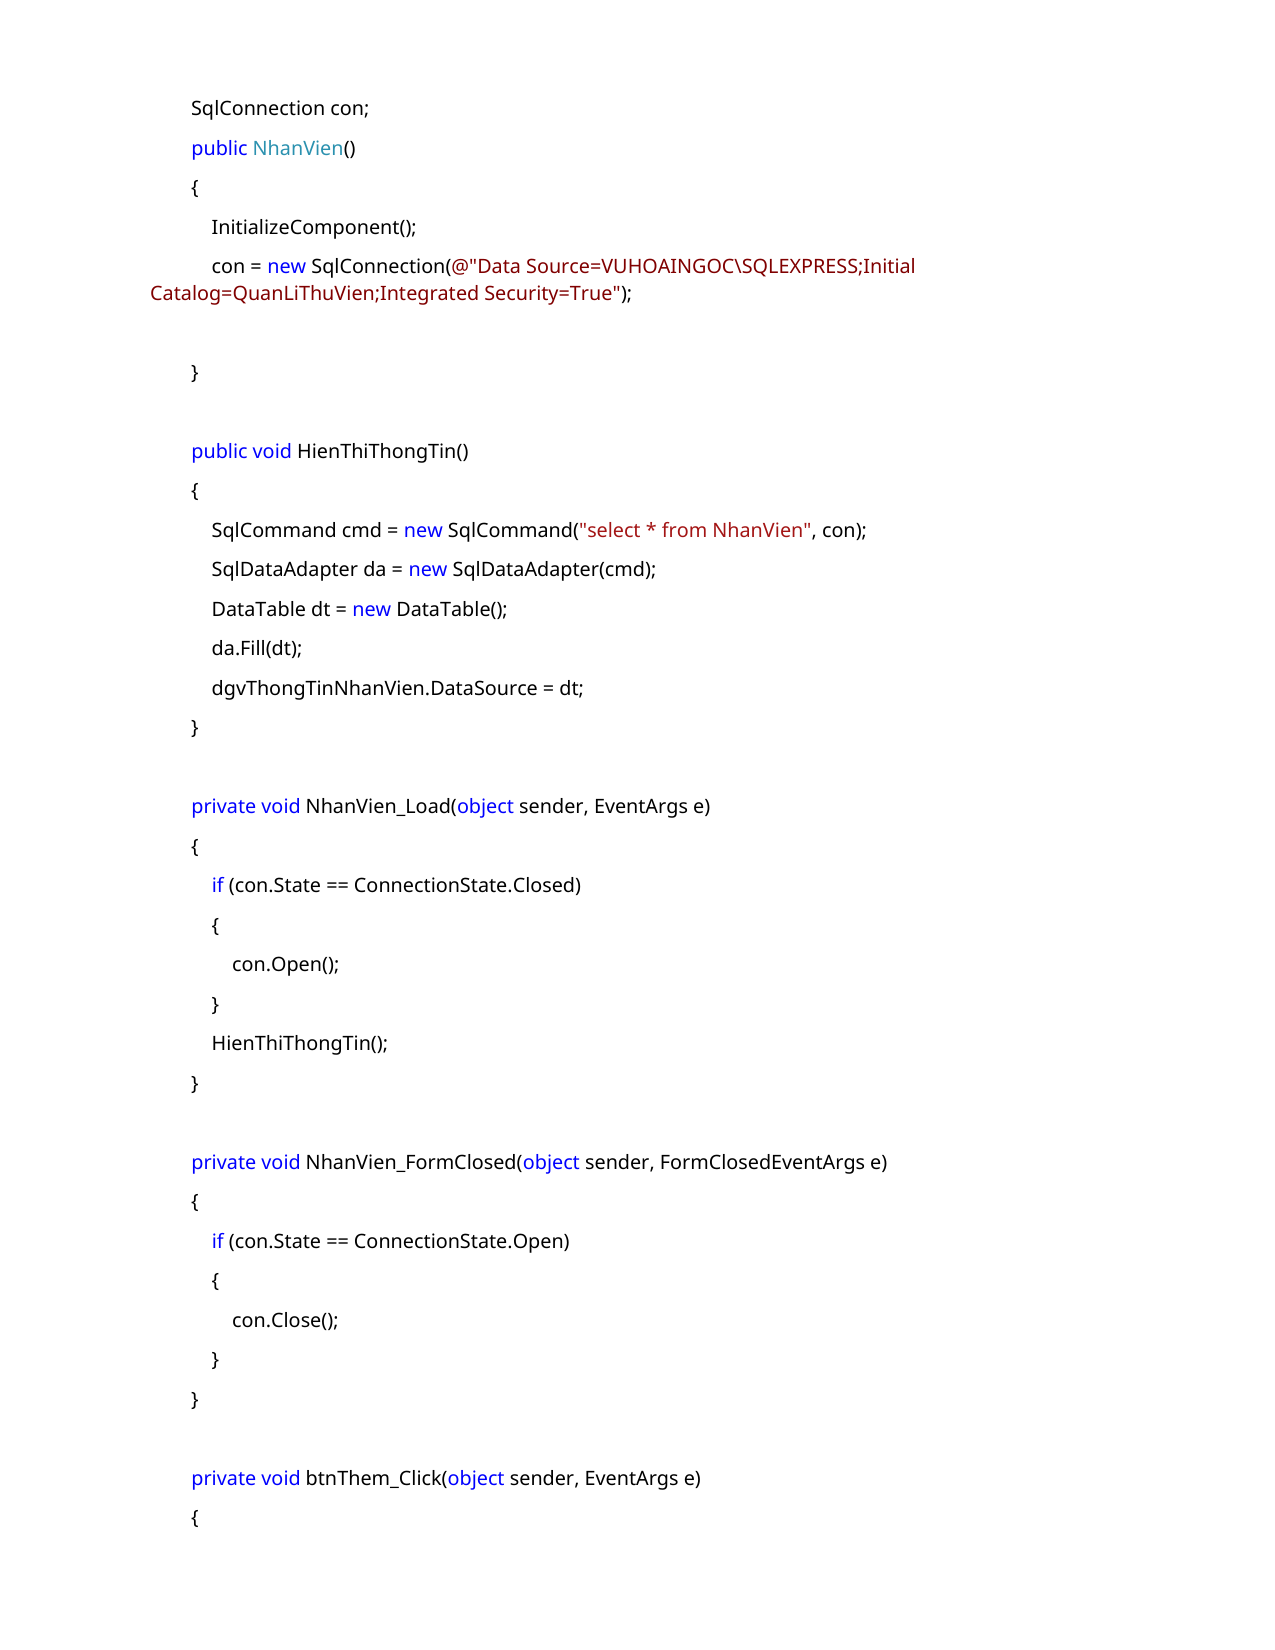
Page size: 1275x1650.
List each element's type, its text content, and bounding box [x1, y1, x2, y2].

text } [150, 990, 1125, 1017]
text HienThiThongTin(); [150, 1029, 1125, 1056]
text { [150, 1266, 1125, 1293]
text con.Close(); [150, 1306, 1125, 1333]
text private void NhanVien_Load(object sender, EventArgs e) [150, 793, 1125, 819]
text } [150, 358, 1125, 385]
text if (con.State == ConnectionState.Open) [150, 1227, 1125, 1254]
text SqlConnection con; [150, 94, 1125, 121]
text { [150, 1503, 1125, 1530]
text { [150, 1187, 1125, 1214]
text } [150, 714, 1125, 741]
text if (con.State == ConnectionState.Closed) [150, 872, 1125, 898]
text con = new SqlConnection(@"Data Source=VUHOAINGOC\SQLEXPRESS;Initial Catalog=QuanLiThuVien;Integrated Security=True"); [150, 252, 1125, 306]
text con.Open(); [150, 951, 1125, 977]
text } [150, 1385, 1125, 1412]
text { [150, 832, 1125, 859]
text { [150, 173, 1125, 200]
text { [150, 911, 1125, 938]
text dgvThongTinNhanVien.DataSource = dt; [150, 674, 1125, 701]
text da.Fill(dt); [150, 635, 1125, 662]
text public void HienThiThongTin() [150, 437, 1125, 464]
text private void NhanVien_FormClosed(object sender, FormClosedEventArgs e) [150, 1148, 1125, 1175]
text DataTable dt = new DataTable(); [150, 595, 1125, 622]
text public NhanVien() [150, 134, 1125, 161]
text private void btnThem_Click(object sender, EventArgs e) [150, 1464, 1125, 1491]
text } [150, 1069, 1125, 1096]
text InitializeComponent(); [150, 213, 1125, 240]
text } [150, 1345, 1125, 1372]
text { [150, 477, 1125, 504]
text SqlCommand cmd = new SqlCommand("select * from NhanVien", con); [150, 516, 1125, 543]
text SqlDataAdapter da = new SqlDataAdapter(cmd); [150, 556, 1125, 583]
